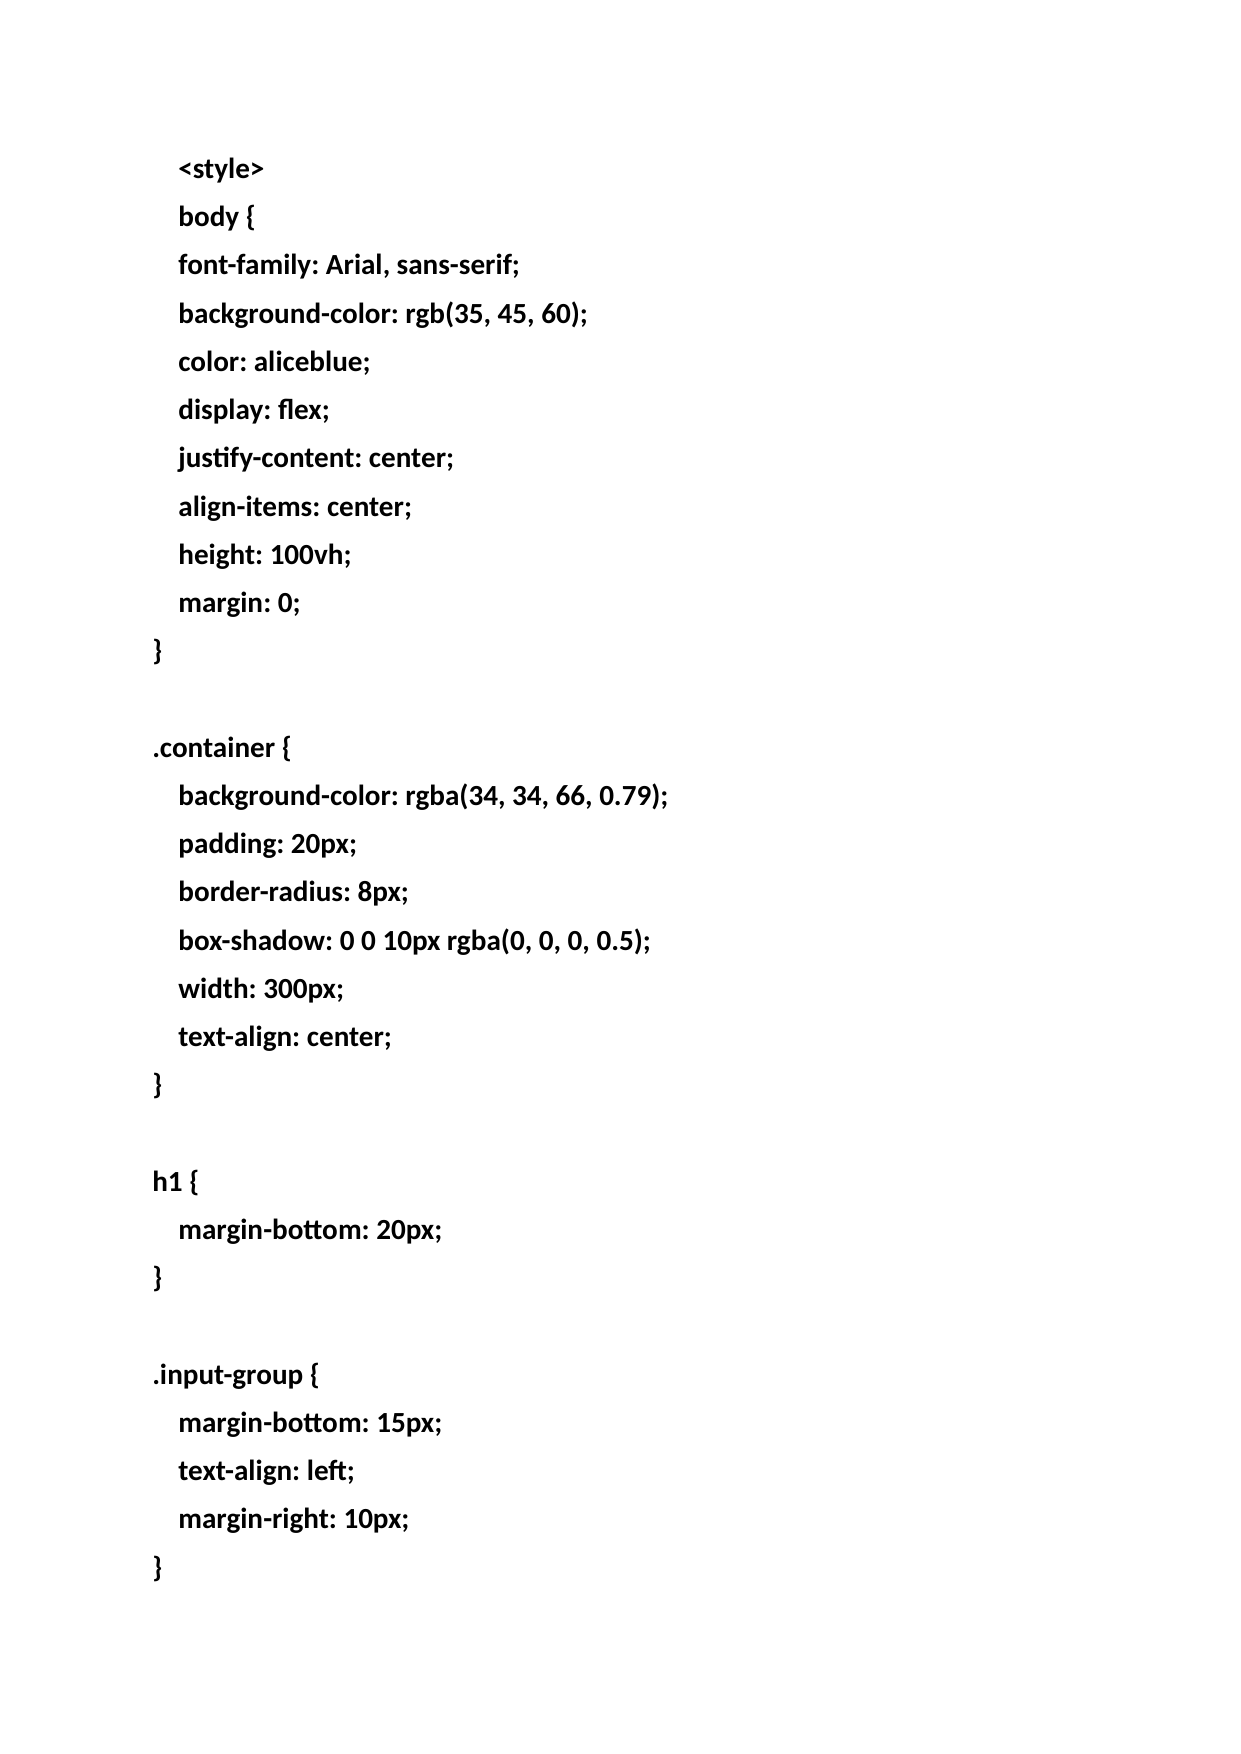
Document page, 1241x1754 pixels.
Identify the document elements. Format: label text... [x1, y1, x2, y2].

text .container { [152, 729, 1090, 764]
text justify-content: center; [152, 439, 1090, 475]
text } [152, 632, 1090, 668]
text h1 { [152, 1163, 1090, 1198]
text } [152, 1259, 1090, 1295]
text width: 300px; [152, 970, 1090, 1006]
text margin-bottom: 20px; [152, 1211, 1090, 1247]
text margin: 0; [152, 584, 1090, 620]
text font-family: Arial, sans-serif; [152, 246, 1090, 282]
text padding: 20px; [152, 825, 1090, 861]
text <style> [152, 150, 1090, 186]
text body { [152, 198, 1090, 234]
text margin-bottom: 15px; [152, 1404, 1090, 1439]
text margin-right: 10px; [152, 1500, 1090, 1536]
text background-color: rgb(35, 45, 60); [152, 295, 1090, 330]
text } [152, 1549, 1090, 1584]
text height: 100vh; [152, 536, 1090, 571]
text color: aliceblue; [152, 343, 1090, 378]
text } [152, 1066, 1090, 1102]
text align-items: center; [152, 488, 1090, 523]
text .input-group { [152, 1356, 1090, 1391]
text display: flex; [152, 391, 1090, 427]
text text-align: left; [152, 1452, 1090, 1488]
text border-radius: 8px; [152, 873, 1090, 909]
text text-align: center; [152, 1018, 1090, 1054]
text box-shadow: 0 0 10px rgba(0, 0, 0, 0.5); [152, 922, 1090, 957]
text background-color: rgba(34, 34, 66, 0.79); [152, 777, 1090, 813]
